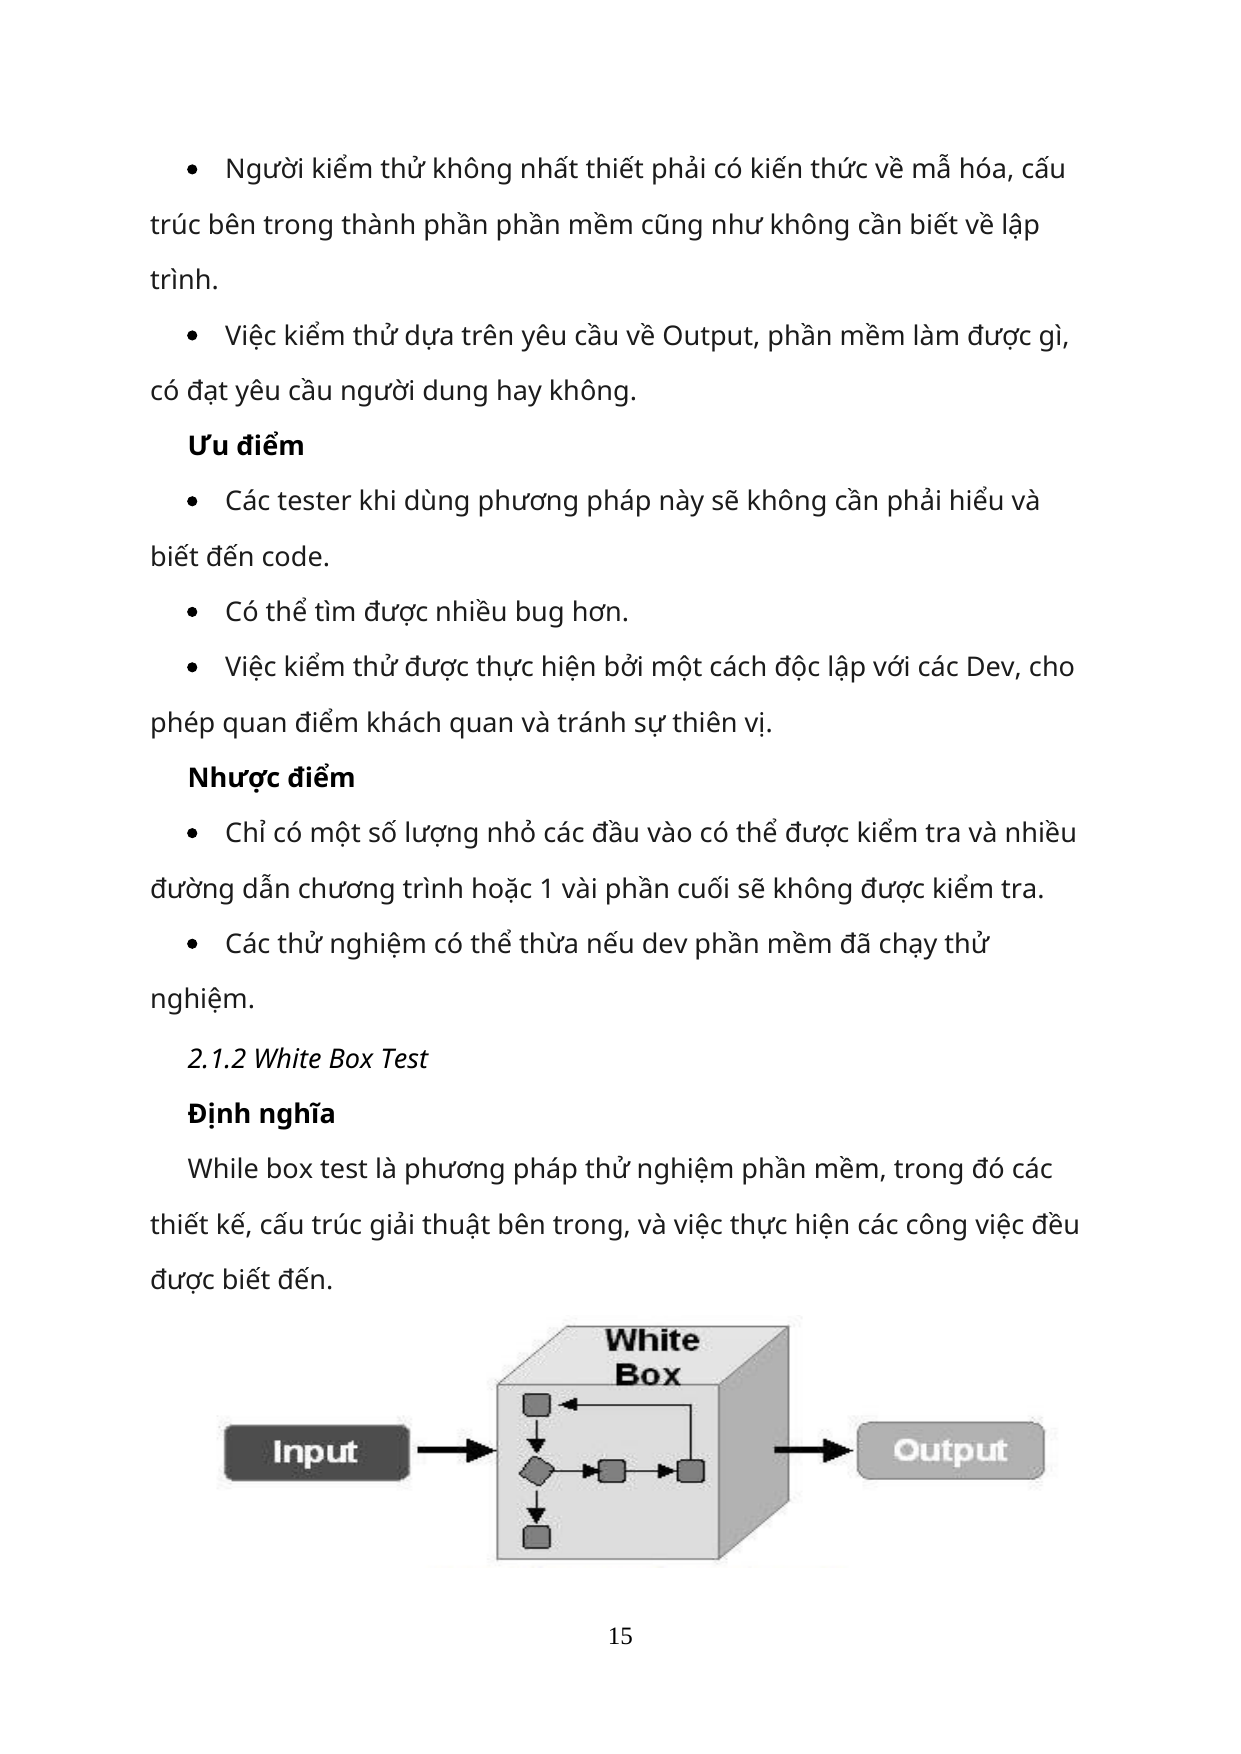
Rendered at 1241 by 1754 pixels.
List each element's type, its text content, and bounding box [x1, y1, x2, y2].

list Có thể tìm được nhiều bug hơn. [150, 592, 1090, 629]
list Các thử nghiệm có thể thừa nếu dev phần mềm đã chạy thử nghiệm. [150, 924, 1090, 1017]
subtitle 2.1.2 White Box Test [150, 1039, 1090, 1076]
list Người kiểm thử không nhất thiết phải có kiến thức về mẫ hóa, cấu trúc bên trong thành phần phần mềm cũng như không cần biết về lập trình. [150, 150, 1090, 297]
list Các tester khi dùng phương pháp này sẽ không cần phải hiểu và biết đến code. [150, 482, 1090, 574]
text While box test là phương pháp thử nghiệm phần mềm, trong đó các thiết kế, cấu trúc giải thuật bên trong, và việc thực hiện các công việc đều được biết đến. [150, 1150, 1090, 1297]
list Việc kiểm thử được thực hiện bởi một cách độc lập với các Dev, cho phép quan điểm khách quan và tránh sự thiên vị. [150, 648, 1090, 740]
list Chỉ có một số lượng nhỏ các đầu vào có thể được kiểm tra và nhiều đường dẫn chương trình hoặc 1 vài phần cuối sẽ không được kiểm tra. [150, 814, 1090, 906]
text Ưu điểm [150, 427, 1090, 463]
list Việc kiểm thử dựa trên yêu cầu về Output, phần mềm làm được gì, có đạt yêu cầu người dung hay không. [150, 316, 1090, 408]
text Định nghĩa [150, 1094, 1090, 1131]
text Nhược điểm [150, 758, 1090, 795]
picture [187, 1315, 1079, 1568]
